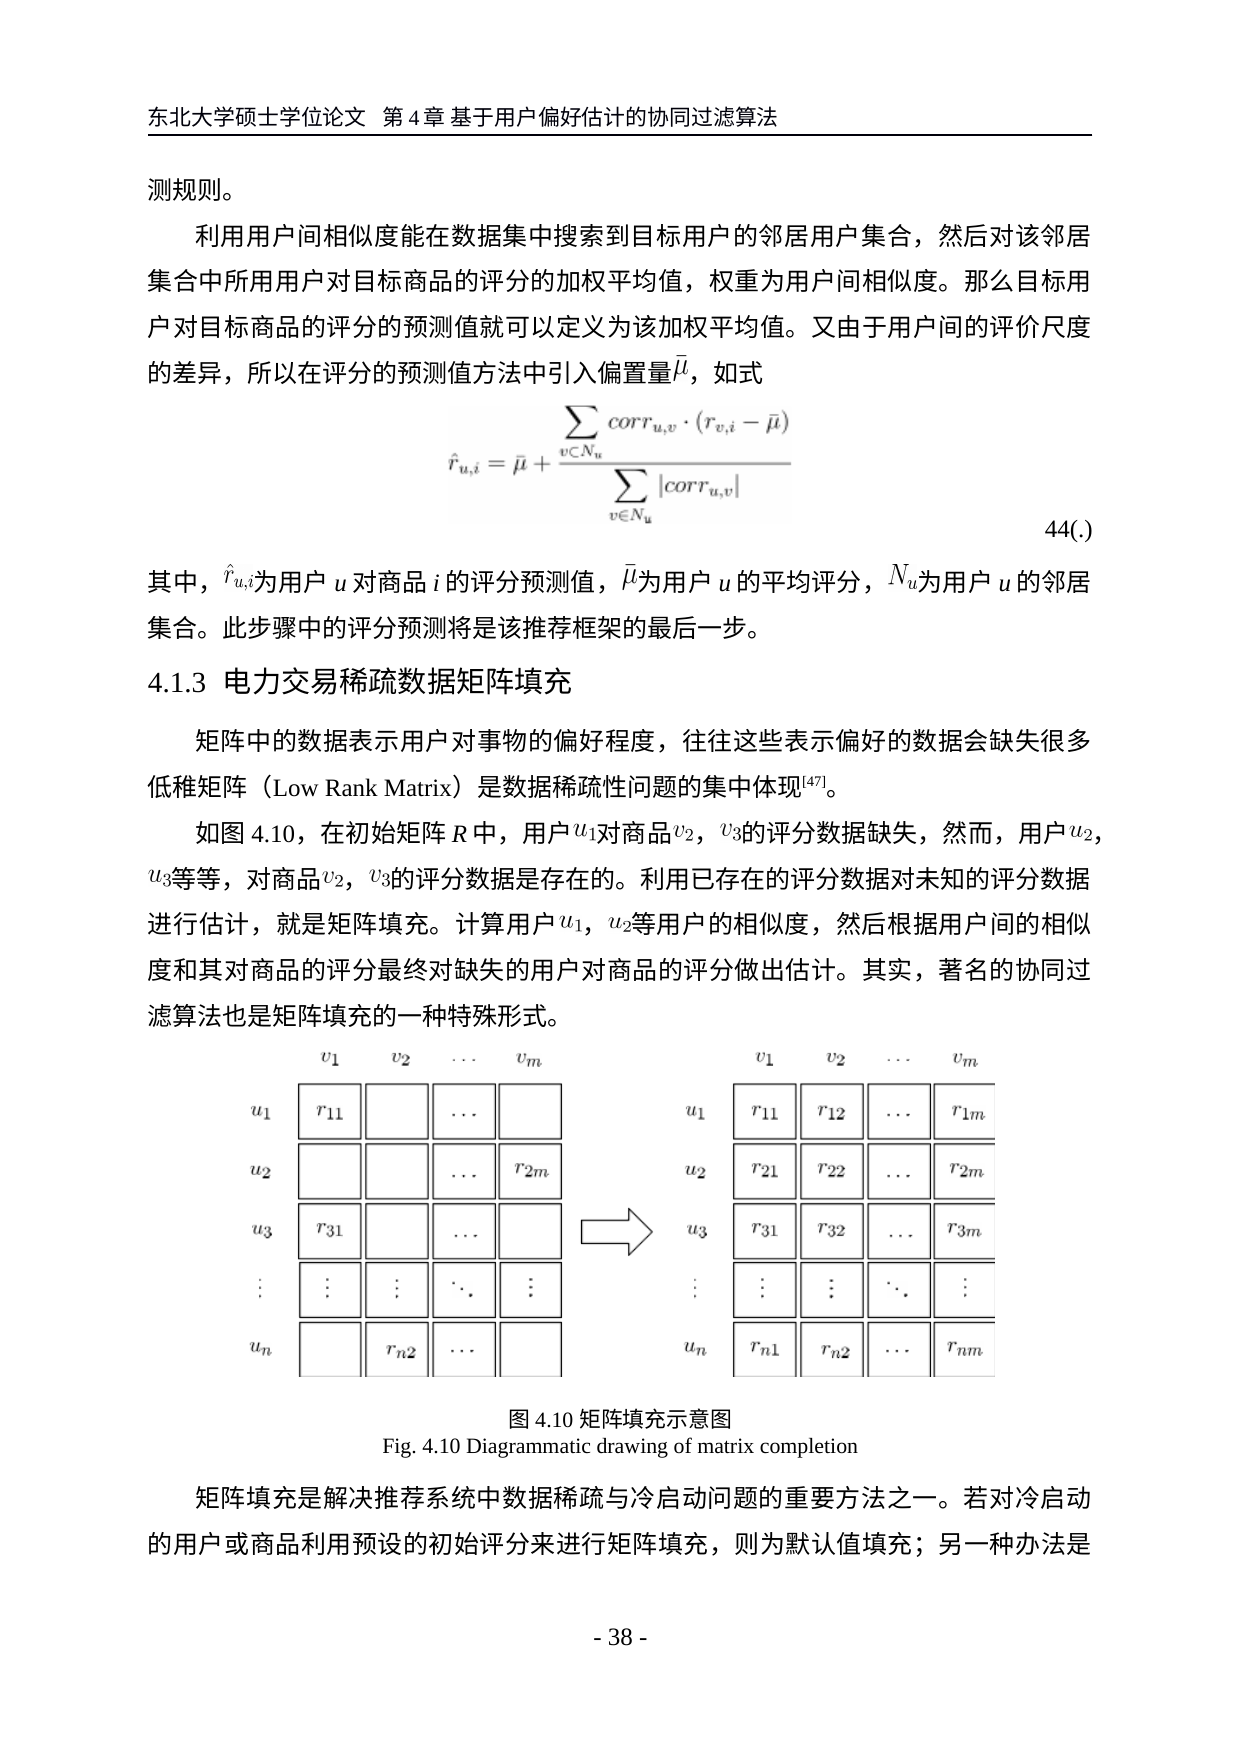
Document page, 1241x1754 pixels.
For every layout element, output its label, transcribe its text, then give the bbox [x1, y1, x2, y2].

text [148, 162, 1092, 208]
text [148, 1471, 1092, 1563]
text 矩阵中的数据表示用户对事物的偏好程度，往往这些表示偏好的数据会缺失很多，低稚矩阵（Low Rank Matrix）是数据稀疏性问题的集中体现[47]。 [148, 714, 1092, 806]
subtitle 电力交易稀疏数据矩阵填充 [148, 659, 1092, 701]
text 利用用户间相似度能在数据集中搜索到目标用户的邻居用户集合，然后对该邻居集合中所用用户对目标商品的评分的加权平均值，权重为用户间相似度。那么目标用户对目标商品的评分的预测值就可以定义为该加权平均值。又由于用户间的评价尺度的差异，所以在评分的预测值方法中引入偏置量，如式 [148, 208, 1092, 392]
text 其中，为用户u对商品i的评分预测值，为用户u的平均评分，为用户u的邻居集合。此步骤中的评分预测将是该推荐框架的最后一步。 [148, 555, 1092, 647]
